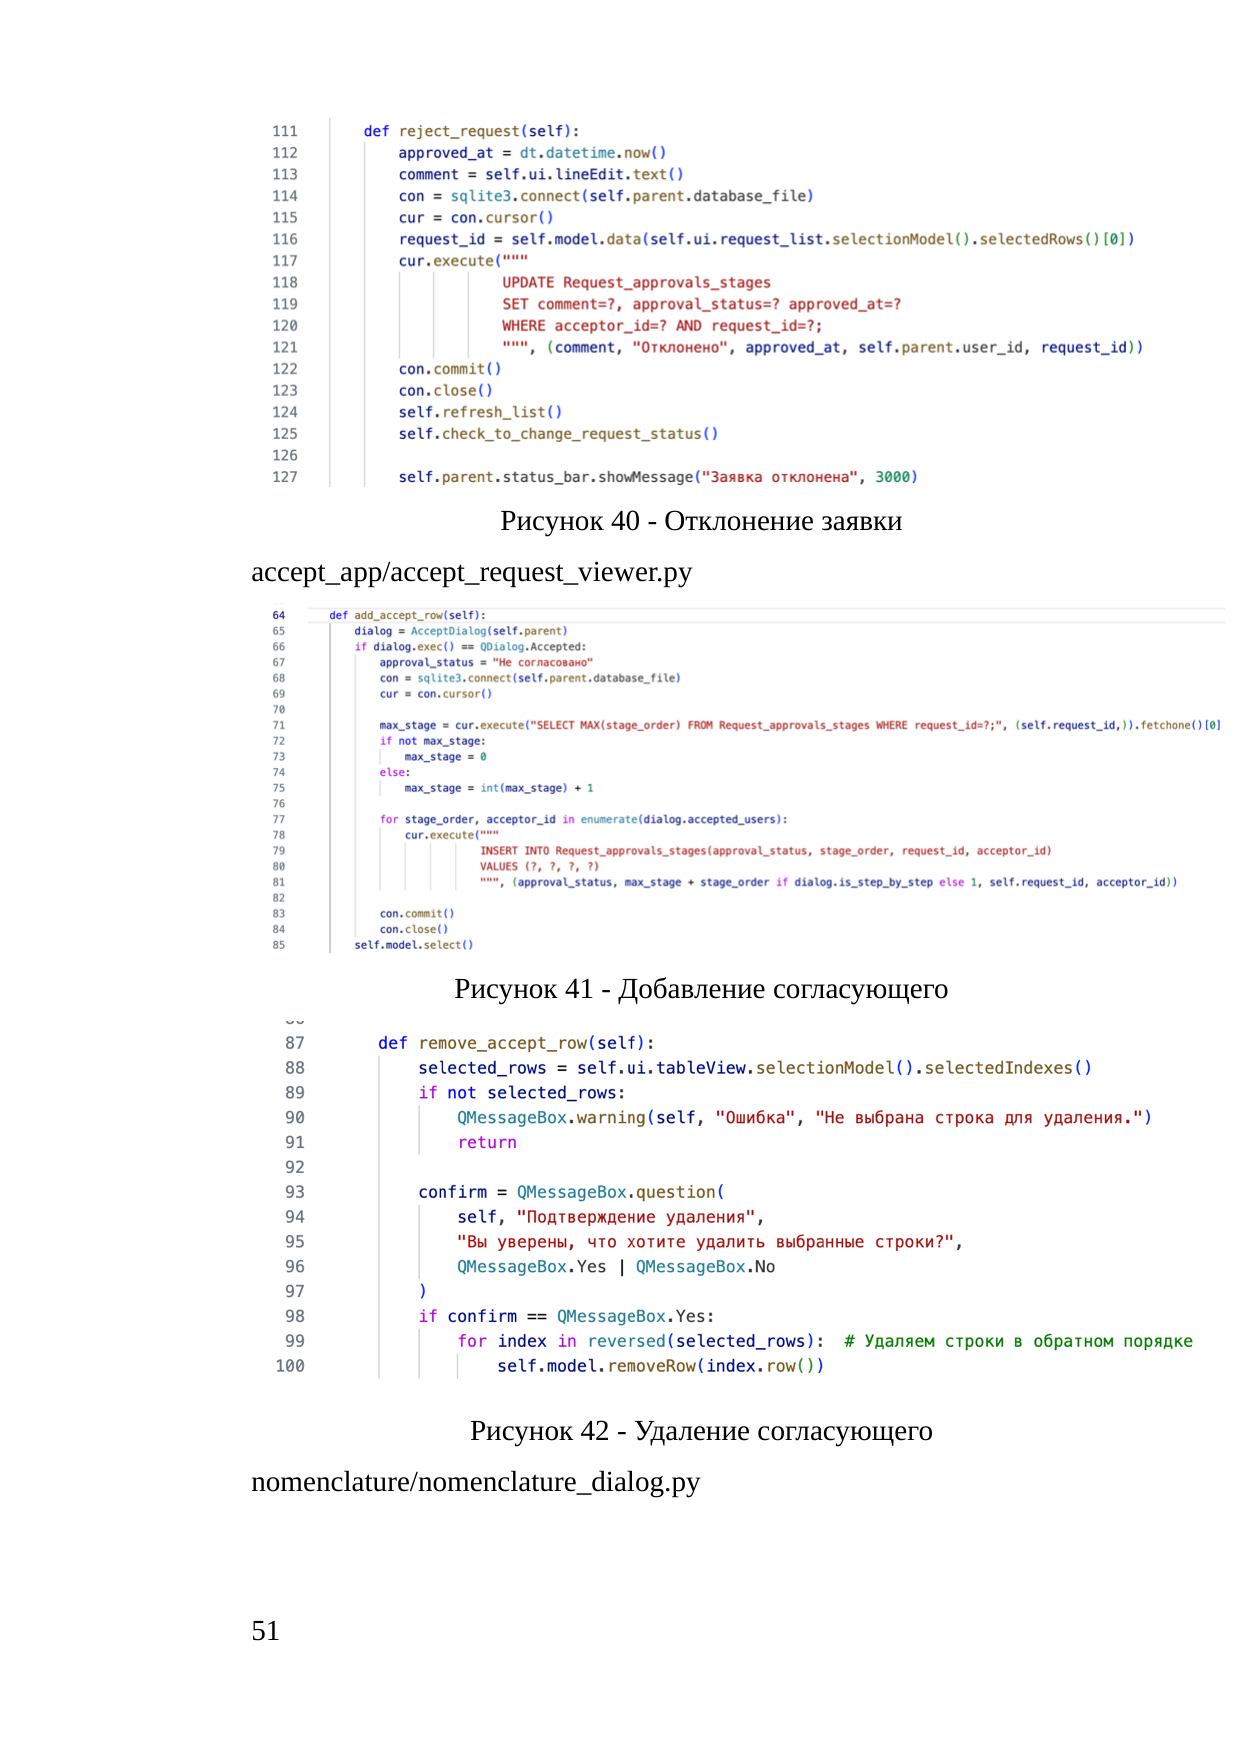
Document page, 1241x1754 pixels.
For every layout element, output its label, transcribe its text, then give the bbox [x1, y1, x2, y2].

picture [251, 603, 1226, 955]
picture [251, 1021, 1204, 1397]
text Рисунок 40 - Отклонение заявки [177, 503, 1152, 537]
text nomenclature/nomenclature_dialog.py [177, 1464, 1152, 1497]
picture [251, 118, 1226, 487]
text accept_app/accept_request_viewer.py [177, 554, 1152, 587]
